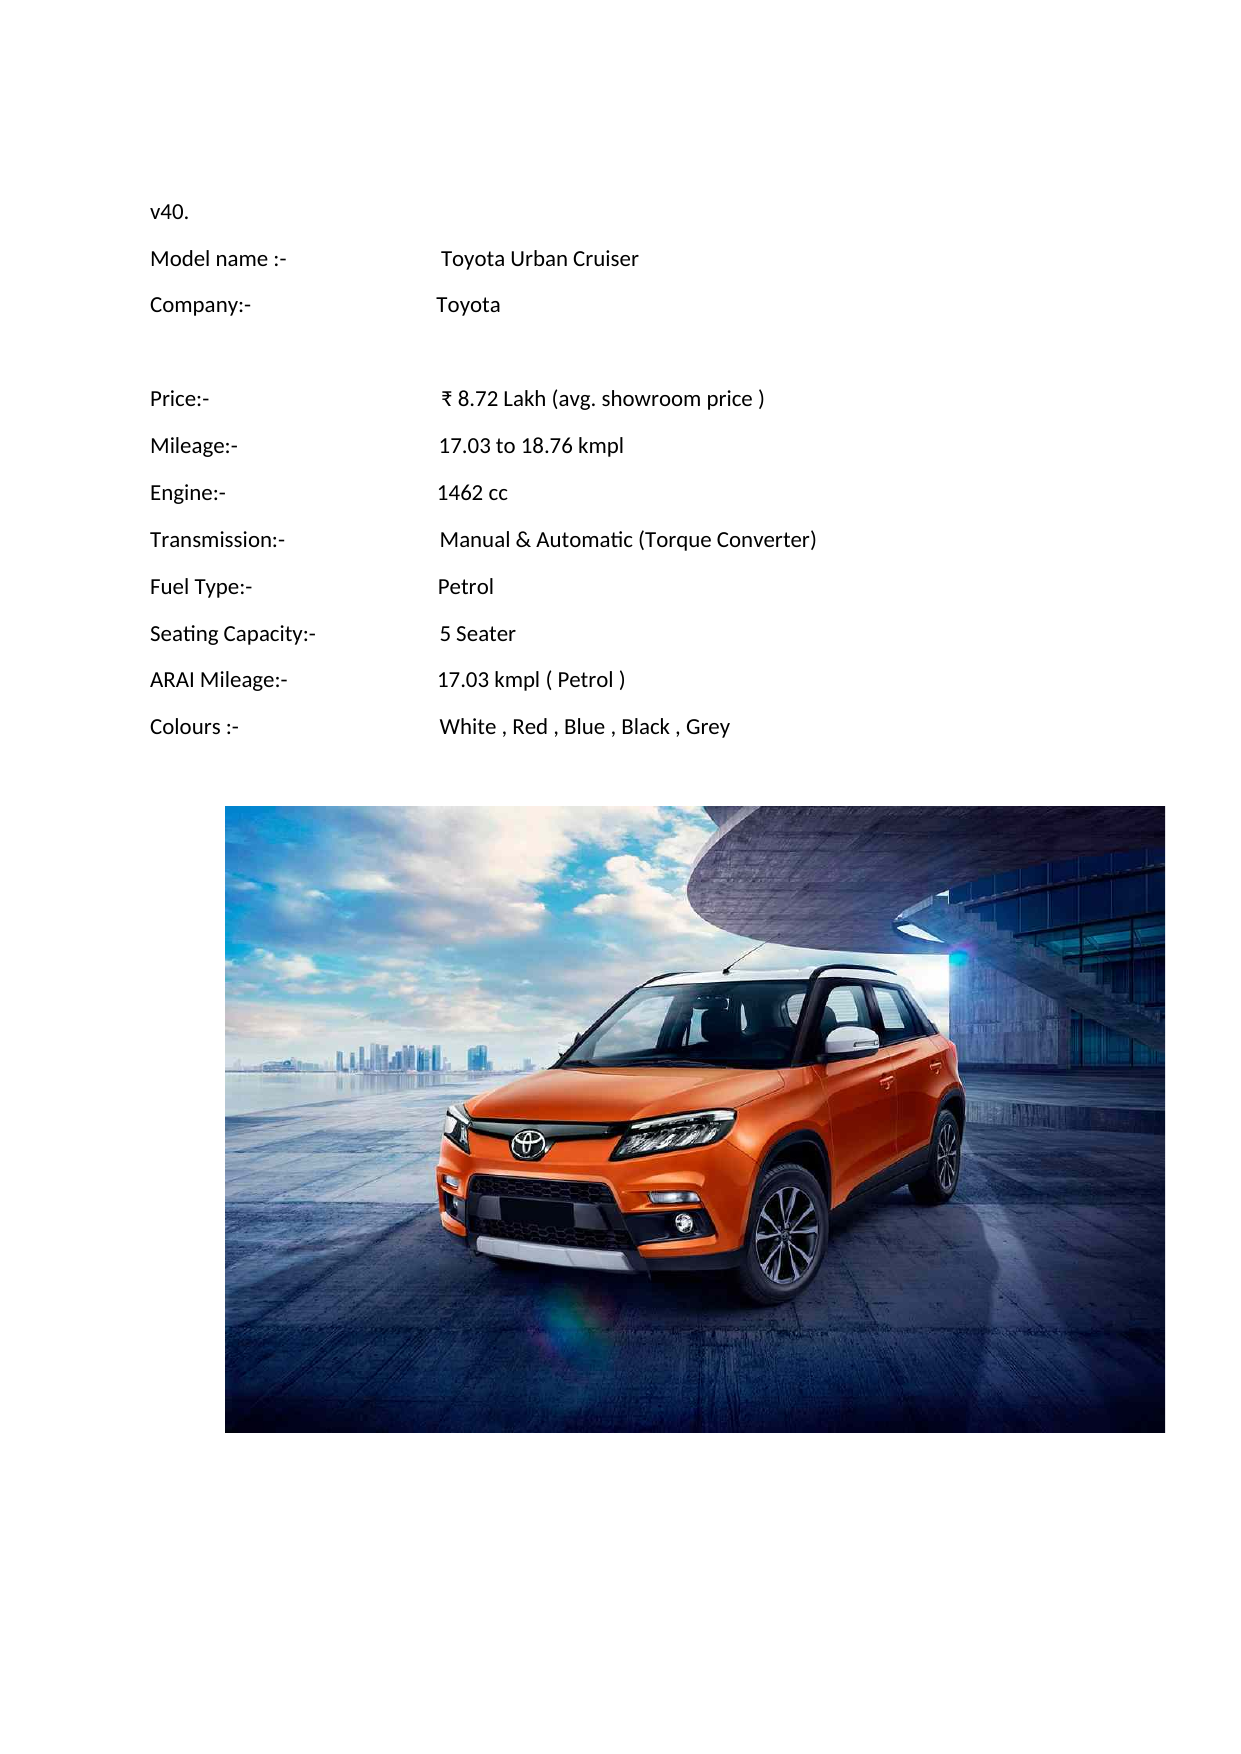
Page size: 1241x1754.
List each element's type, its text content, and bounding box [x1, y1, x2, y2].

text Colours :- White , Red , Blue , Black , Grey [150, 712, 1090, 741]
text Price:- ₹ 8.72 Lakh (avg. showroom price ) [150, 384, 1090, 412]
text ARAI Mileage:- 17.03 kmpl ( Petrol ) [150, 666, 1090, 694]
picture [225, 806, 1166, 1433]
text Transmission:- Manual & Automatic (Torque Converter) [150, 525, 1090, 553]
text v40. [150, 197, 1090, 225]
text Seating Capacity:- 5 Seater [150, 619, 1090, 647]
text Model name :- Toyota Urban Cruiser [150, 244, 1090, 272]
text Mileage:- 17.03 to 18.76 kmpl [150, 431, 1090, 459]
text Engine:- 1462 cc [150, 478, 1090, 506]
text Fuel Type:- Petrol [150, 572, 1090, 600]
text Company:- Toyota [150, 291, 1090, 319]
